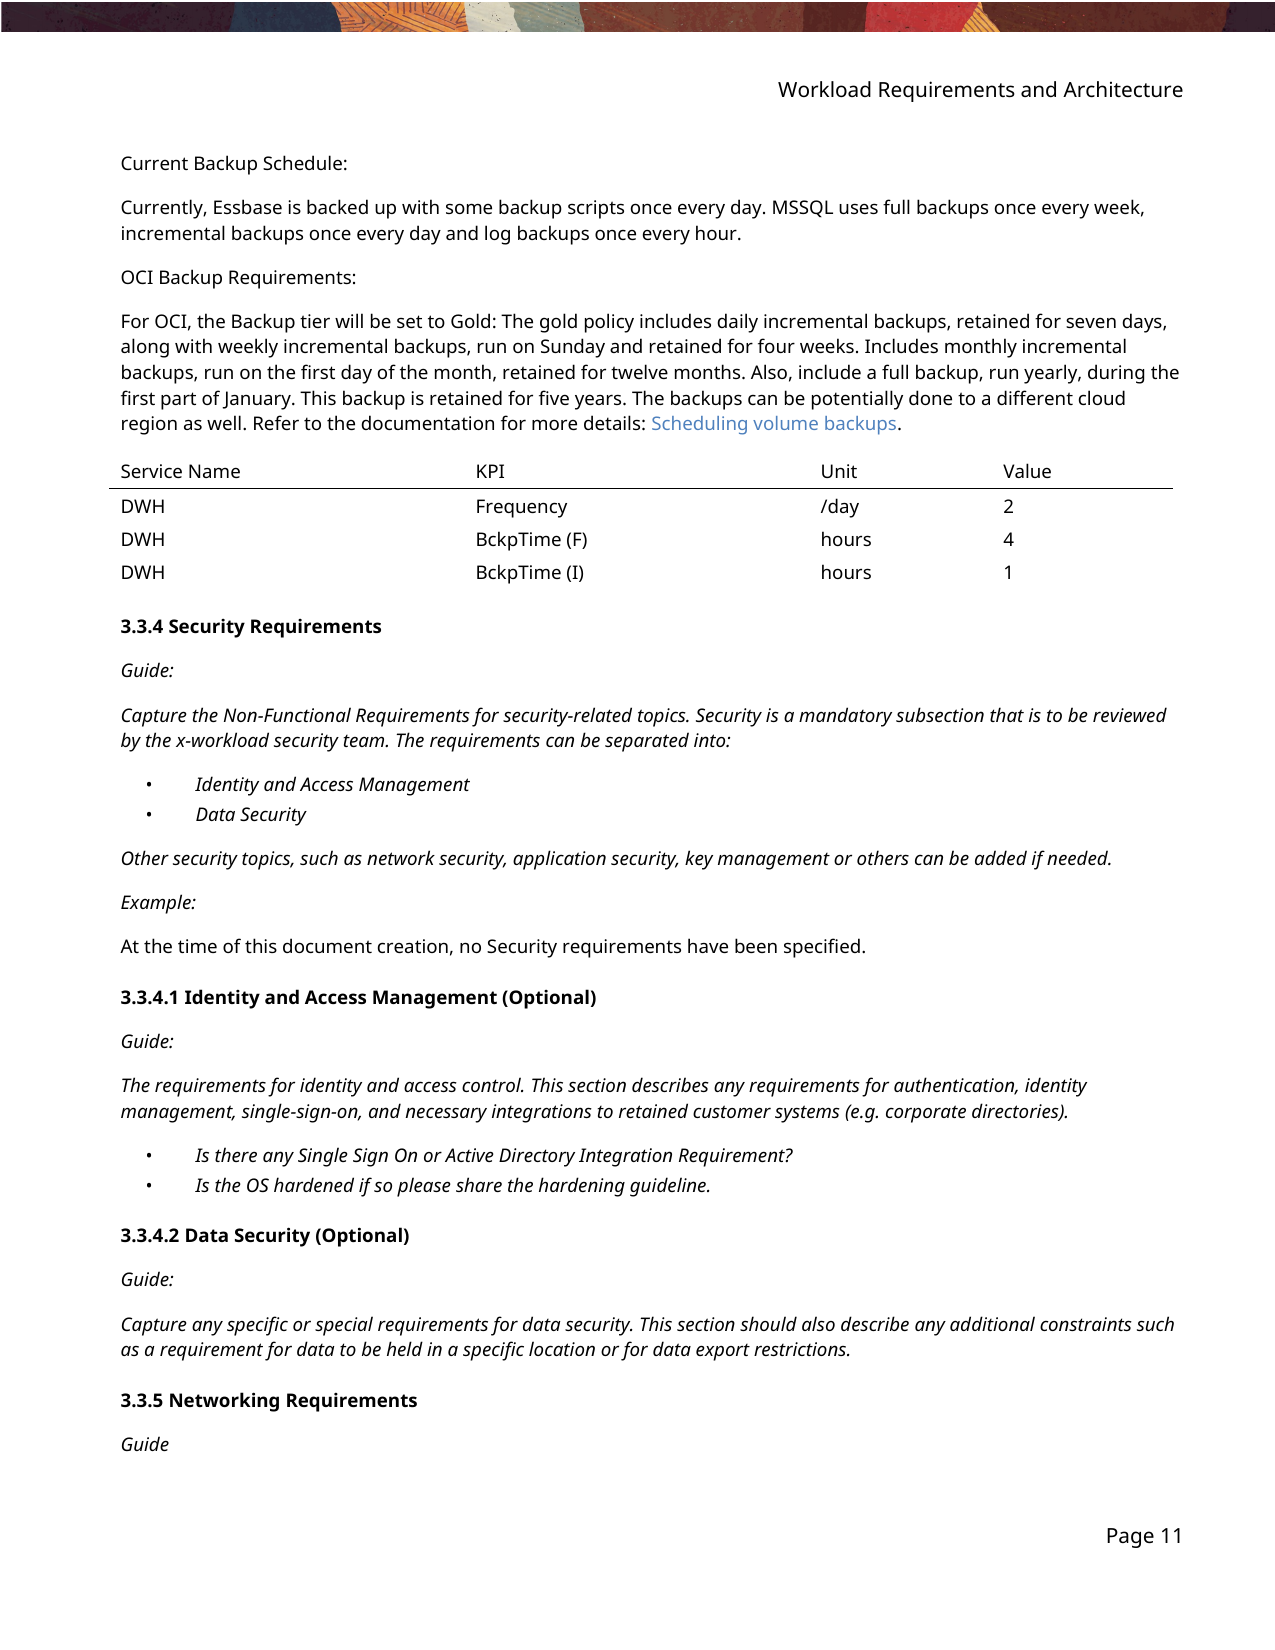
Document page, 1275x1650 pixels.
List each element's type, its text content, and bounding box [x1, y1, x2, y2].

text Other security topics, such as network security, application security, key management or others can be added if needed. [120, 845, 1184, 871]
list Is the OS hardened if so please share the hardening guideline. [145, 1172, 1184, 1197]
picture [1, 2, 1275, 32]
table_cell /day [809, 489, 992, 522]
subtitle Identity and Access Management (Optional) [120, 984, 1184, 1010]
table_cell BckpTime (I) [464, 555, 809, 588]
table_cell DWH [109, 522, 464, 555]
text Guide [120, 1431, 1184, 1457]
table_header Service Name [109, 455, 464, 488]
text Currently, Essbase is backed up with some backup scripts once every day. MSSQL uses full backups once every week, incremental backups once every day and log backups once every hour. [120, 194, 1184, 245]
table_cell 4 [992, 522, 1172, 555]
text For OCI, the Backup tier will be set to Gold: The gold policy includes daily incremental backups, retained for seven days, along with weekly incremental backups, run on Sunday and retained for four weeks. Includes monthly incremental backups, run on the first day of the month, retained for twelve months. Also, include a full backup, run yearly, during the first part of January. This backup is retained for five years. The backups can be potentially done to a different cloud region as well. Refer to the documentation for more details: Scheduling volume backups. [120, 308, 1184, 436]
subtitle Data Security (Optional) [120, 1222, 1184, 1248]
list Identity and Access Management [145, 772, 1184, 797]
subtitle Security Requirements [120, 613, 1184, 639]
text Guide: [120, 1028, 1184, 1054]
text Capture any specific or special requirements for data security. This section should also describe any additional constraints such as a requirement for data to be held in a specific location or for data export restrictions. [120, 1311, 1184, 1362]
text Guide: [120, 1267, 1184, 1292]
text Current Backup Schedule: [120, 150, 1184, 176]
text Example: [120, 889, 1184, 915]
table_header KPI [464, 455, 809, 488]
list Data Security [145, 801, 1184, 826]
list Is there any Single Sign On or Active Directory Integration Requirement? [145, 1143, 1184, 1168]
text At the time of this document creation, no Security requirements have been specified. [120, 934, 1184, 959]
table_cell 2 [992, 489, 1172, 522]
text OCI Backup Requirements: [120, 264, 1184, 289]
subtitle Networking Requirements [120, 1387, 1184, 1412]
table_cell Frequency [464, 489, 809, 522]
table_cell 1 [992, 555, 1172, 588]
table_cell DWH [109, 489, 464, 522]
text Capture the Non-Functional Requirements for security-related topics. Security is a mandatory subsection that is to be reviewed by the x-workload security team. The requirements can be separated into: [120, 702, 1184, 753]
table_cell hours [809, 555, 992, 588]
table_header Value [992, 455, 1172, 488]
table_cell BckpTime (F) [464, 522, 809, 555]
table_cell DWH [109, 555, 464, 588]
table_header Unit [809, 455, 992, 488]
table_cell hours [809, 522, 992, 555]
text Guide: [120, 658, 1184, 683]
text The requirements for identity and access control. This section describes any requirements for authentication, identity management, single-sign-on, and necessary integrations to retained customer systems (e.g. corporate directories). [120, 1073, 1184, 1124]
